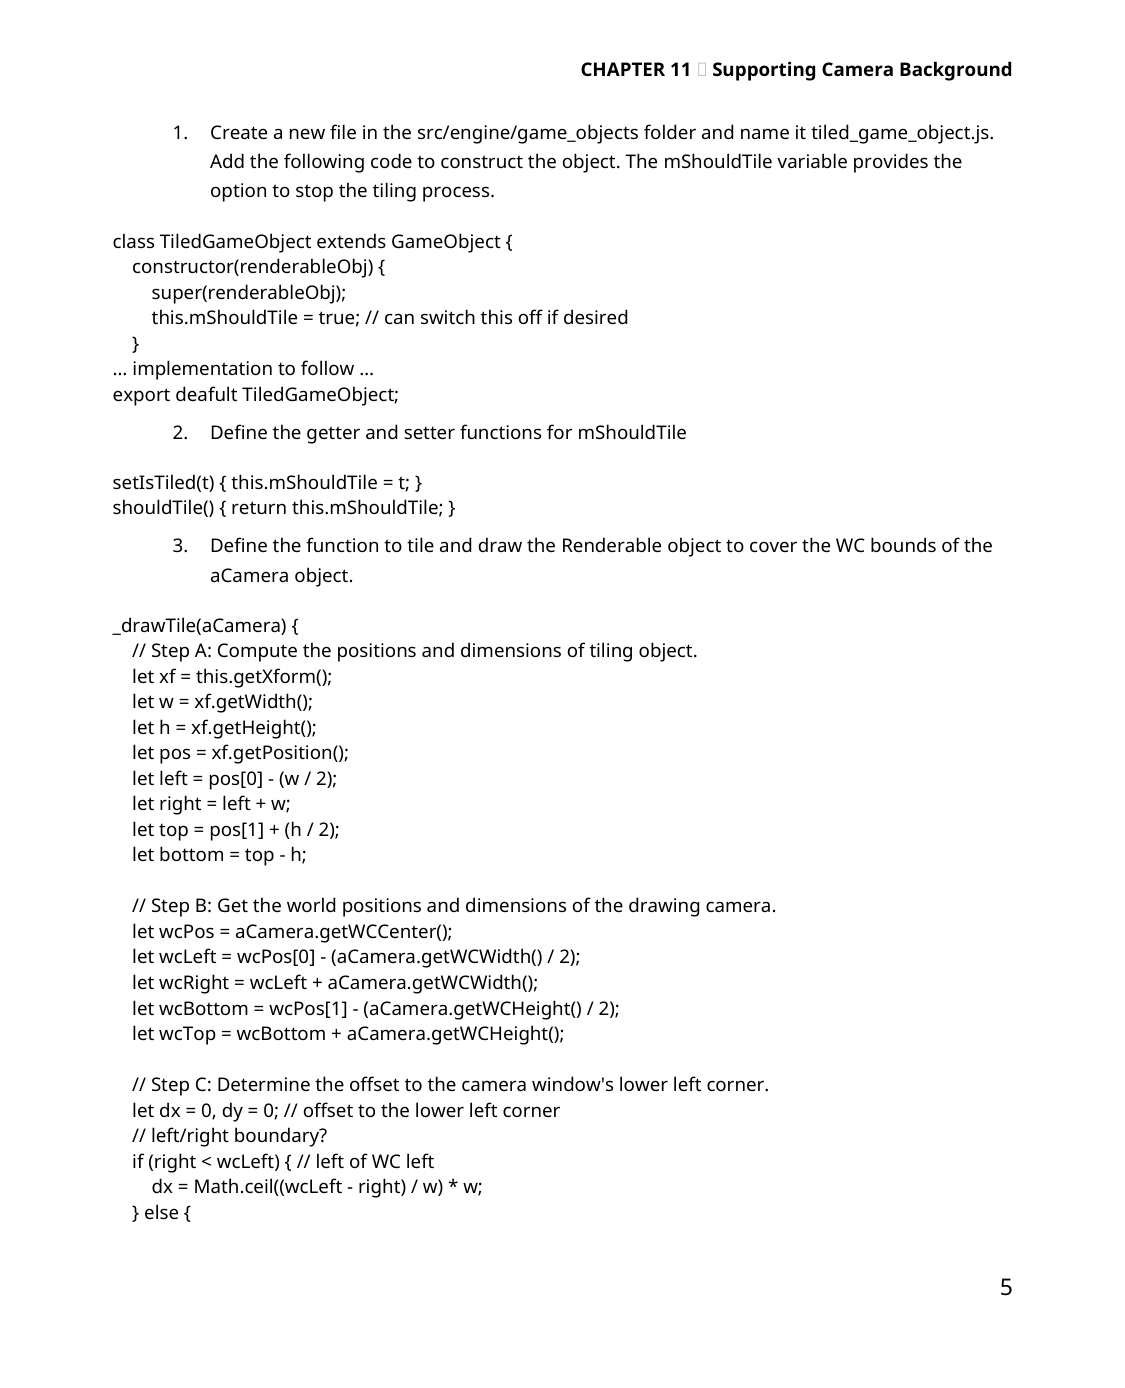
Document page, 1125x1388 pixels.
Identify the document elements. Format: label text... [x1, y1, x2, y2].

text } [112, 330, 1012, 356]
text let wcBottom = wcPos[1] - (aCamera.getWCHeight() / 2); [112, 995, 1012, 1020]
text // Step C: Determine the offset to the camera window's lower left corner. [112, 1071, 1012, 1097]
text let bottom = top - h; [112, 842, 1012, 867]
text // left/right boundary? [112, 1122, 1012, 1148]
text export deafult TiledGameObject; [112, 381, 1012, 407]
list Define the function to tile and draw the Renderable object to cover the WC bounds of the aCamera object. [172, 533, 1012, 587]
text let wcTop = wcBottom + aCamera.getWCHeight(); [112, 1020, 1012, 1046]
text dx = Math.ceil((wcLeft - right) / w) * w; [112, 1173, 1012, 1199]
text if (right < wcLeft) { // left of WC left [112, 1148, 1012, 1173]
text constructor(renderableObj) { [112, 253, 1012, 279]
text super(renderableObj); [112, 279, 1012, 304]
text let xf = this.getXform(); [112, 663, 1012, 689]
text shouldTile() { return this.mShouldTile; } [112, 495, 1012, 520]
text setIsTiled(t) { this.mShouldTile = t; } [112, 469, 1012, 495]
text let wcPos = aCamera.getWCCenter(); [112, 918, 1012, 944]
text class TiledGameObject extends GameObject { [112, 228, 1012, 253]
text // Step A: Compute the positions and dimensions of tiling object. [112, 638, 1012, 663]
text let wcLeft = wcPos[0] - (aCamera.getWCWidth() / 2); [112, 944, 1012, 969]
text let top = pos[1] + (h / 2); [112, 816, 1012, 842]
text let right = left + w; [112, 791, 1012, 816]
text } else { [112, 1199, 1012, 1224]
text _drawTile(aCamera) { [112, 612, 1012, 638]
text let wcRight = wcLeft + aCamera.getWCWidth(); [112, 969, 1012, 995]
text let w = xf.getWidth(); [112, 689, 1012, 714]
text let dx = 0, dy = 0; // offset to the lower left corner [112, 1097, 1012, 1122]
text let pos = xf.getPosition(); [112, 740, 1012, 765]
text let left = pos[0] - (w / 2); [112, 765, 1012, 791]
text this.mShouldTile = true; // can switch this off if desired [112, 304, 1012, 330]
text … implementation to follow … [112, 356, 1012, 381]
list Define the getter and setter functions for mShouldTile [172, 419, 1012, 444]
text // Step B: Get the world positions and dimensions of the drawing camera. [112, 893, 1012, 918]
text let h = xf.getHeight(); [112, 714, 1012, 740]
list Create a new file in the src/engine/game_objects folder and name it tiled_game_object.js. Add the following code to construct the object. The mShouldTile variable provides the option to stop the tiling process. [172, 119, 1012, 203]
